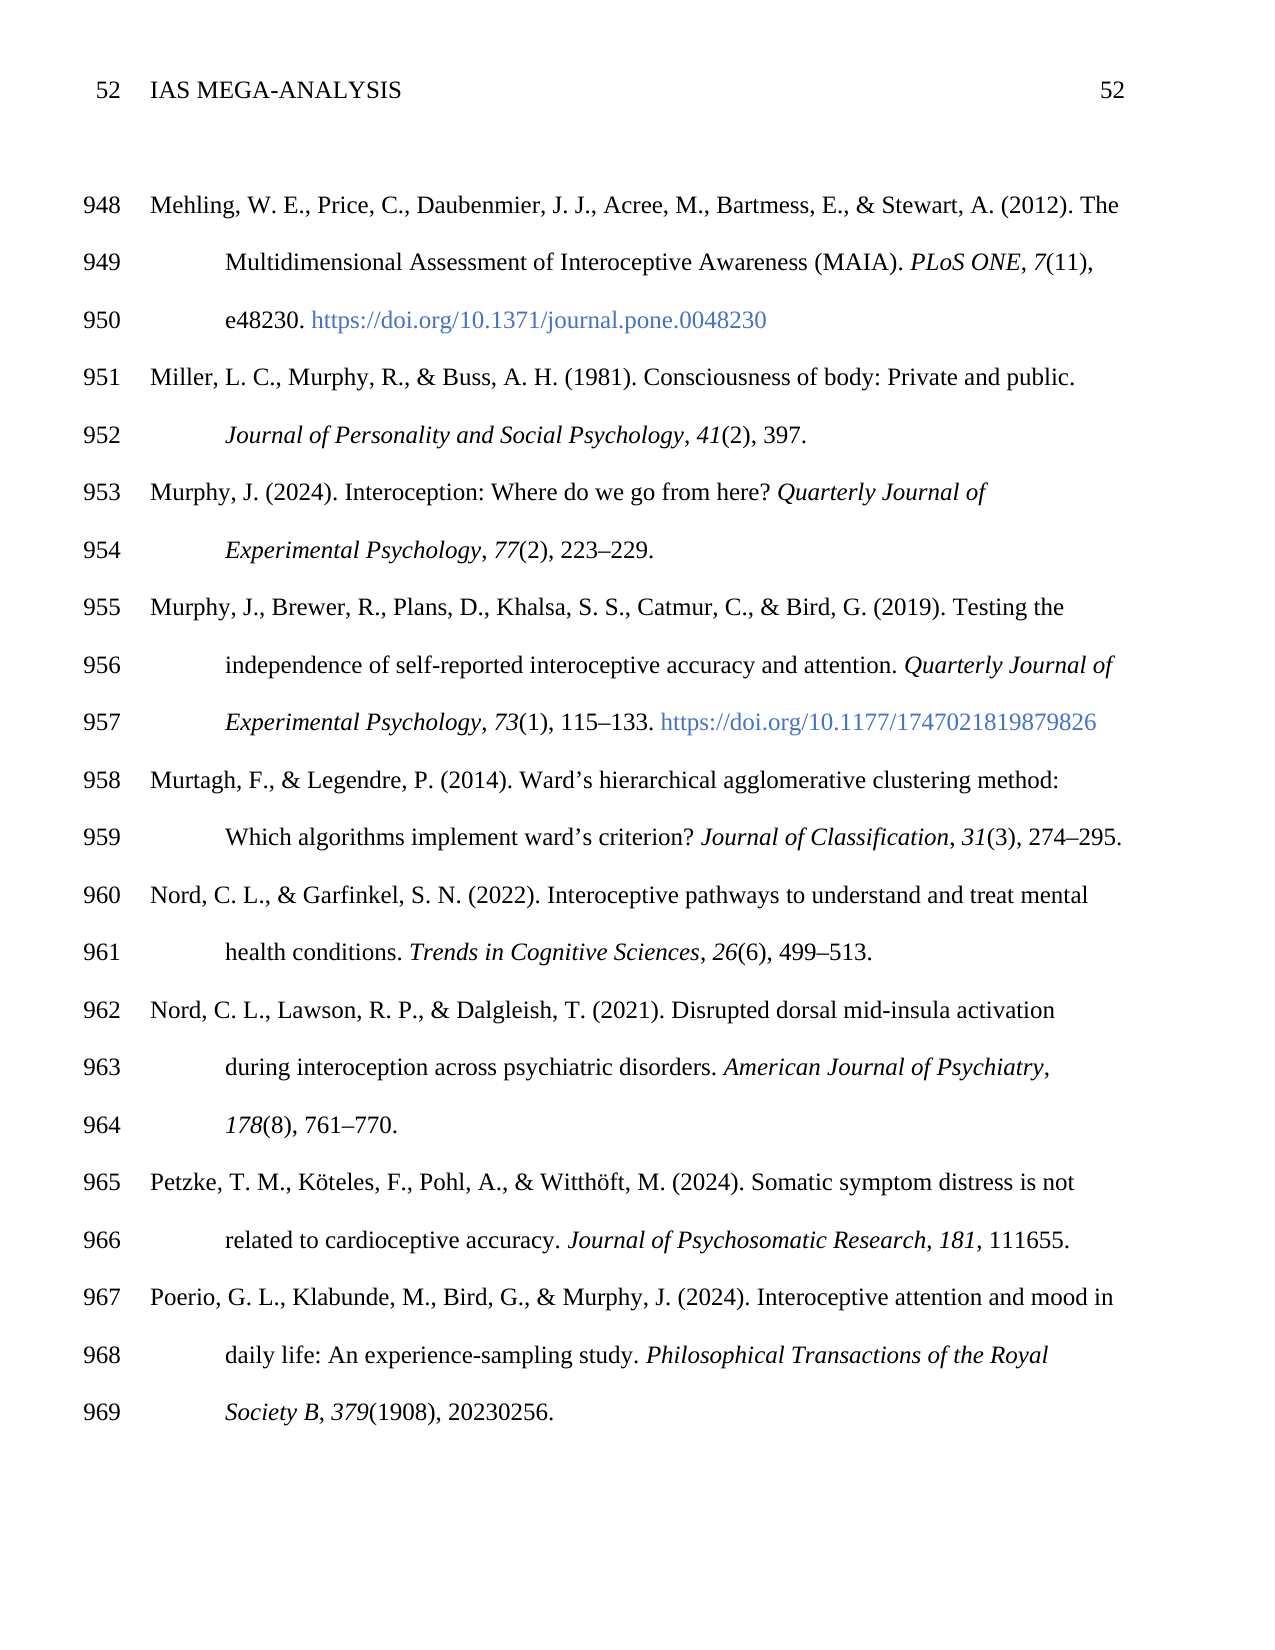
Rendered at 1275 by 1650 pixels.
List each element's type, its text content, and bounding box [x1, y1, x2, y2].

text Nord, C. L., & Garfinkel, S. N. (2022). Interoceptive pathways to understand and treat mental health conditions. Trends in Cognitive Sciences, 26(6), 499–513. [150, 880, 1125, 966]
text Petzke, T. M., Köteles, F., Pohl, A., & Witthöft, M. (2024). Somatic symptom distress is not related to cardioceptive accuracy. Journal of Psychosomatic Research, 181, 111655. [150, 1167, 1125, 1254]
text Murphy, J. (2024). Interoception: Where do we go from here? Quarterly Journal of Experimental Psychology, 77(2), 223–229. [150, 477, 1125, 564]
text Mehling, W. E., Price, C., Daubenmier, J. J., Acree, M., Bartmess, E., & Stewart, A. (2012). The Multidimensional Assessment of Interoceptive Awareness (MAIA). PLoS ONE, 7(11), e48230. https://doi.org/10.1371/journal.pone.0048230 [150, 190, 1125, 334]
text Murtagh, F., & Legendre, P. (2014). Ward’s hierarchical agglomerative clustering method: Which algorithms implement ward’s criterion? Journal of Classification, 31(3), 274–295. [150, 765, 1125, 851]
text Miller, L. C., Murphy, R., & Buss, A. H. (1981). Consciousness of body: Private and public. Journal of Personality and Social Psychology, 41(2), 397. [150, 362, 1125, 449]
text Poerio, G. L., Klabunde, M., Bird, G., & Murphy, J. (2024). Interoceptive attention and mood in daily life: An experience-sampling study. Philosophical Transactions of the Royal Society B, 379(1908), 20230256. [150, 1282, 1125, 1426]
text Murphy, J., Brewer, R., Plans, D., Khalsa, S. S., Catmur, C., & Bird, G. (2019). Testing the independence of self-reported interoceptive accuracy and attention. Quarterly Journal of Experimental Psychology, 73(1), 115–133. https://doi.org/10.1177/1747021819879826 [150, 592, 1125, 736]
text Nord, C. L., Lawson, R. P., & Dalgleish, T. (2021). Disrupted dorsal mid-insula activation during interoception across psychiatric disorders. American Journal of Psychiatry, 178(8), 761–770. [150, 995, 1125, 1139]
